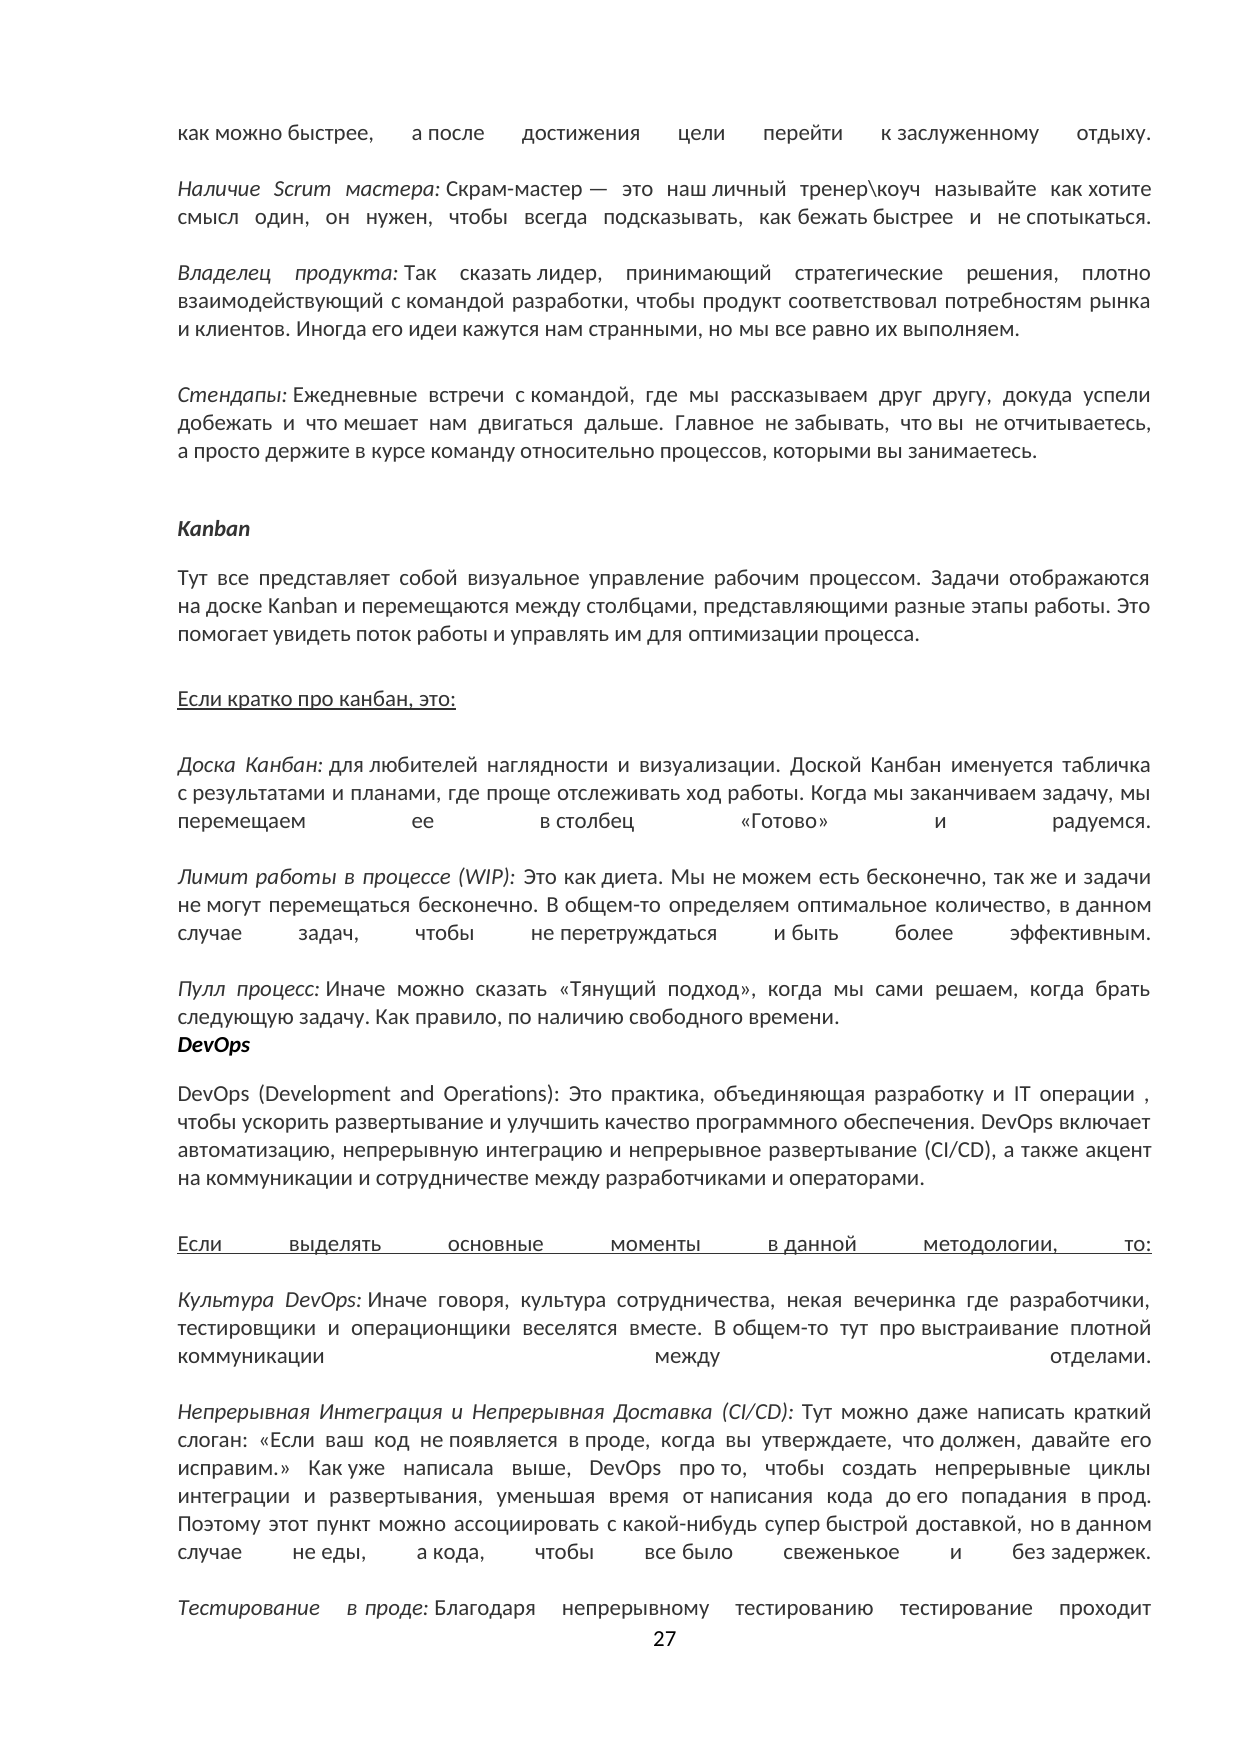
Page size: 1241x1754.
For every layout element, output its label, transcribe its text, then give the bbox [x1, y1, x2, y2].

text Стендапы: Ежедневные встречи с командой, где мы рассказываем друг другу, докуда успели добежать и что мешает нам двигаться дальше. Главное не забывать, что вы не отчитываетесь, а просто держите в курсе команду относительно процессов, которыми вы занимаетесь. [177, 380, 1152, 464]
text Если кратко про канбан, это: [177, 684, 1152, 712]
text DevOps (Development and Operations): Это практика, объединяющая разработку и IT операции , чтобы ускорить развертывание и улучшить качество программного обеспечения. DevOps включает автоматизацию, непрерывную интеграцию и непрерывное развертывание (CI/CD), а также акцент на коммуникации и сотрудничестве между разработчиками и операторами. [177, 1079, 1152, 1191]
text Тут все представляет собой визуальное управление рабочим процессом. Задачи отображаются на доске Kanban и перемещаются между столбцами, представляющими разные этапы работы. Это помогает увидеть поток работы и управлять им для оптимизации процесса. [177, 563, 1152, 647]
text Доска Канбан: для любителей наглядности и визуализации. Доской Канбан именуется табличка с результатами и планами, где проще отслеживать ход работы. Когда мы заканчиваем задачу, мы перемещаем ее в столбец «Готово» и радуемся. Лимит работы в процессе (WIP): Это как диета. Мы не можем есть бесконечно, так же и задачи не могут перемещаться бесконечно. В общем-то определяем оптимальное количество, в данном случае задач, чтобы не перетруждаться и быть более эффективным. Пулл процесс: Иначе можно сказать «Тянущий подход», когда мы сами решаем, когда брать следующую задачу. Как правило, по наличию свободного времени. [177, 750, 1152, 1030]
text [177, 1254, 1152, 1621]
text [177, 118, 1152, 342]
subtitle Kanban [177, 514, 1152, 542]
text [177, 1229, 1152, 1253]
text DevOps [177, 1030, 1152, 1058]
